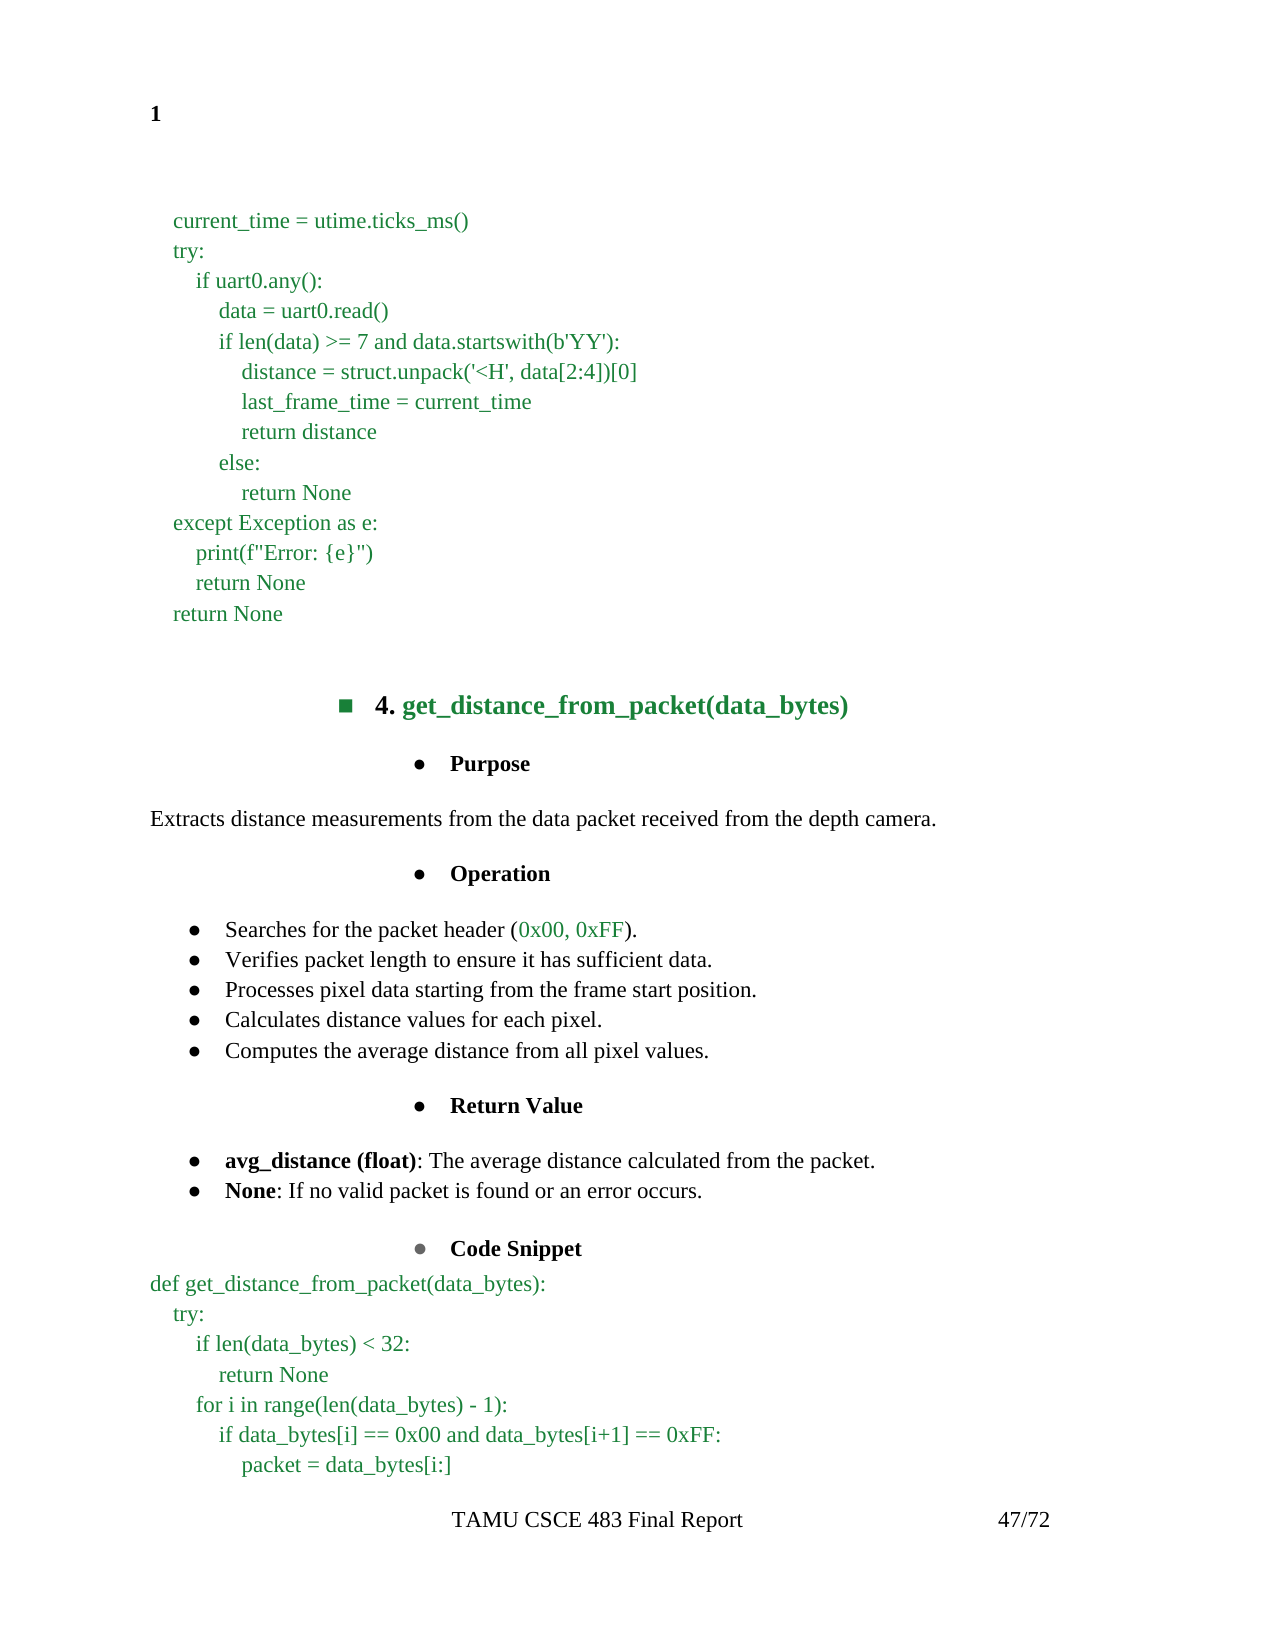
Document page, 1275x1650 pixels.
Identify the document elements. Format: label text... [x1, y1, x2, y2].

text if data_bytes[i] == 0x00 and data_bytes[i+1] == 0xFF: [150, 1421, 1125, 1447]
text print(f"Error: {e}") [150, 539, 1125, 566]
list Verifies packet length to ensure it has sufficient data. [187, 946, 1125, 972]
text data = uart0.read() [150, 298, 1125, 324]
text except Exception as e: [150, 509, 1125, 535]
text distance = struct.unpack('<H', data[2:4])[0] [150, 358, 1125, 384]
subtitle Code Snippet [412, 1233, 1125, 1262]
list avg_distance (float): The average distance calculated from the packet. [187, 1147, 1125, 1173]
text packet = data_bytes[i:] [150, 1451, 1125, 1478]
list Processes pixel data starting from the frame start position. [187, 976, 1125, 1003]
subtitle Return Value [412, 1092, 1125, 1118]
list Calculates distance values for each pixel. [187, 1006, 1125, 1033]
text try: [150, 237, 1125, 263]
subtitle 4. get_distance_from_packet(data_bytes) [337, 689, 1125, 720]
list Computes the average distance from all pixel values. [187, 1037, 1125, 1063]
text return None [150, 1361, 1125, 1387]
text if len(data_bytes) < 32: [150, 1331, 1125, 1357]
text last_frame_time = current_time [150, 388, 1125, 414]
text Extracts distance measurements from the data packet received from the depth camera. [150, 805, 1125, 832]
text else: [150, 449, 1125, 475]
text for i in range(len(data_bytes) - 1): [150, 1391, 1125, 1417]
text if len(data) >= 7 and data.startswith(b'YY'): [150, 328, 1125, 354]
text return None [150, 600, 1125, 626]
text return None [150, 569, 1125, 596]
text if uart0.any(): [150, 267, 1125, 294]
text try: [150, 1300, 1125, 1327]
text return distance [150, 418, 1125, 445]
text def get_distance_from_packet(data_bytes): [150, 1270, 1125, 1296]
list Searches for the packet header (0x00, 0xFF). [187, 916, 1125, 942]
text return None [150, 479, 1125, 505]
text current_time = utime.ticks_ms() [150, 207, 1125, 233]
subtitle Operation [412, 860, 1125, 887]
list None: If no valid packet is found or an error occurs. [187, 1177, 1125, 1204]
subtitle Purpose [412, 750, 1125, 776]
